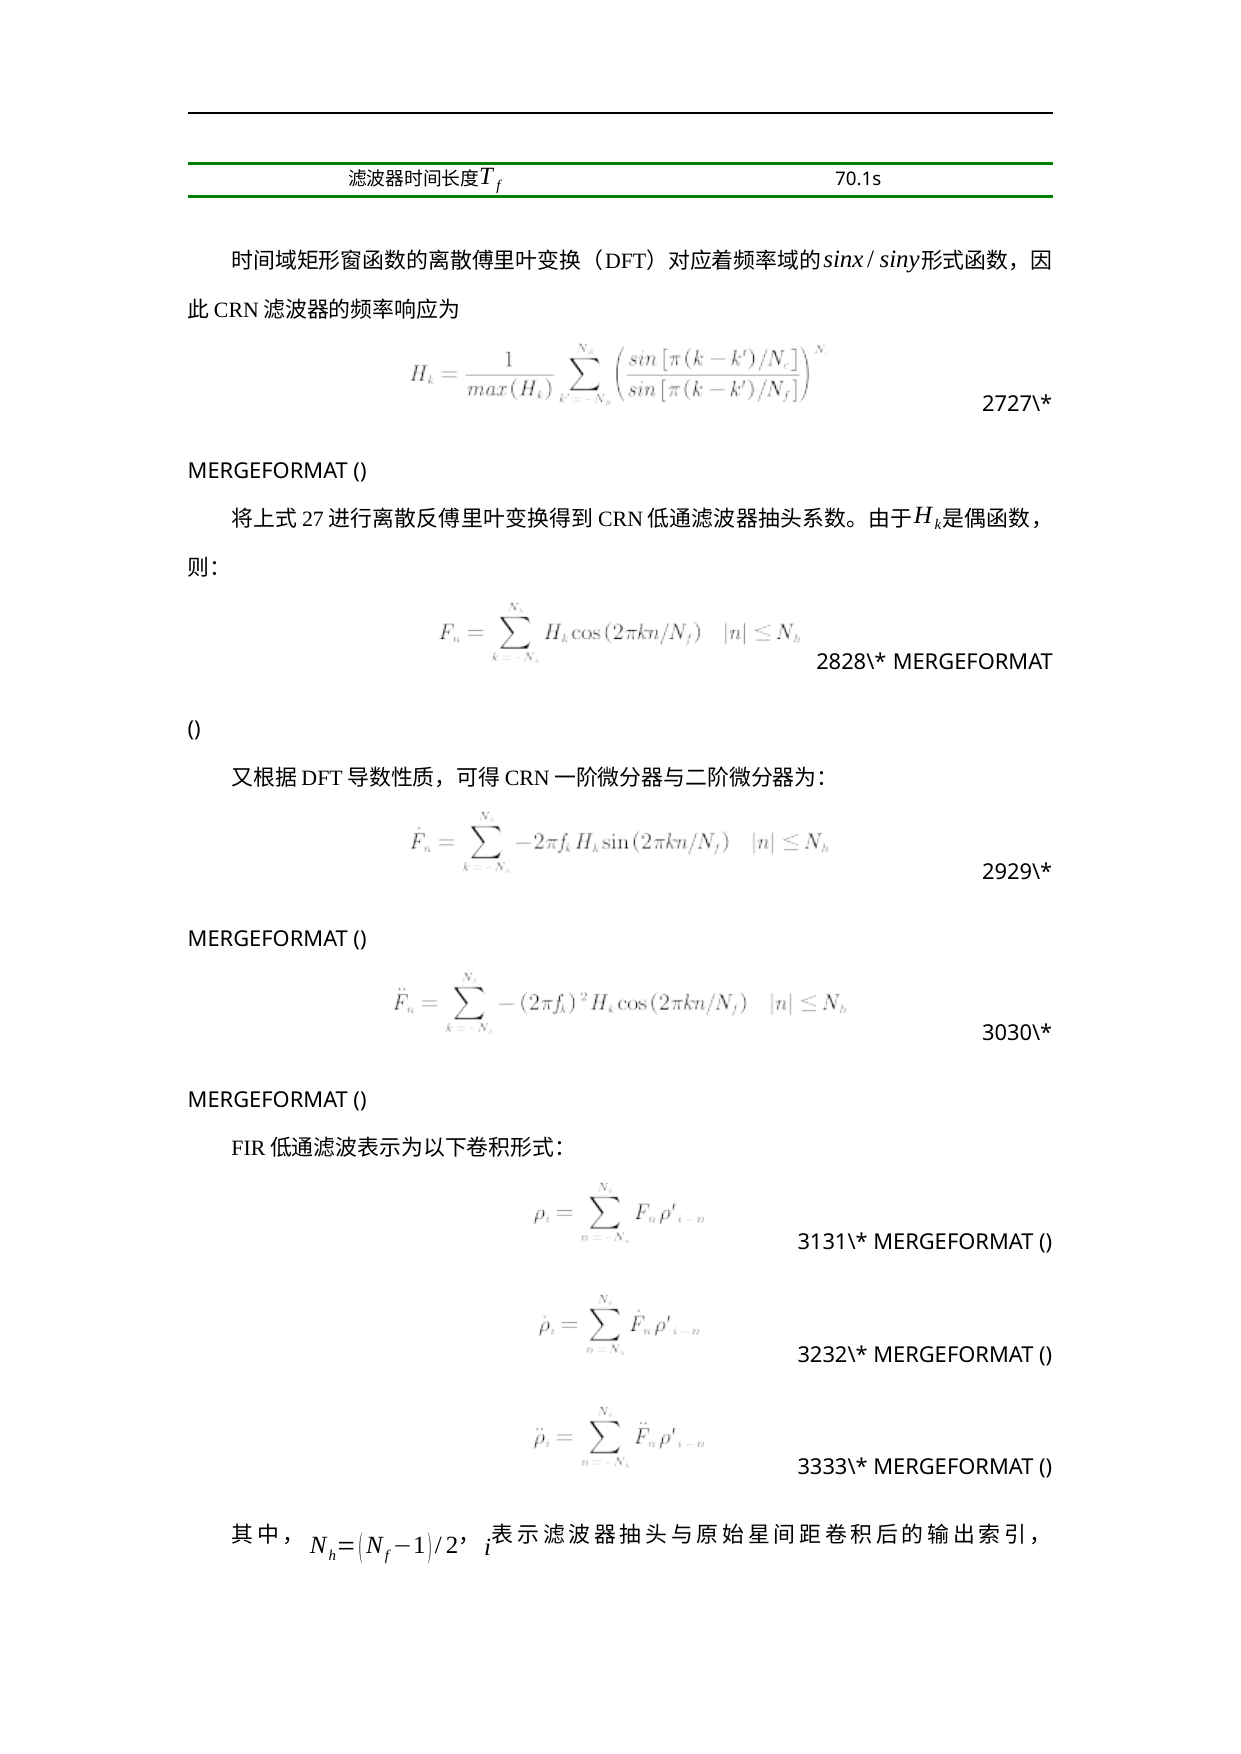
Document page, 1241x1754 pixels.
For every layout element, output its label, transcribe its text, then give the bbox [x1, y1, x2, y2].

text 将上式进行离散反傅里叶变换得到CRN低通滤波器抽头系数。由于是偶函数，则： [187, 501, 1053, 582]
table_cell 70.1s [626, 165, 1053, 194]
text 又根据DFT导数性质，可得CRN一阶微分器与二阶微分器为： [187, 759, 1053, 792]
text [187, 1515, 1053, 1580]
table_cell 滤波器时间长度 [188, 165, 626, 194]
text FIR低通滤波表示为以下卷积形式： [187, 1130, 1053, 1162]
text 时间域矩形窗函数的离散傅里叶变换（DFT）对应着频率域的形式函数，因此CRN滤波器的频率响应为 [187, 243, 1053, 324]
